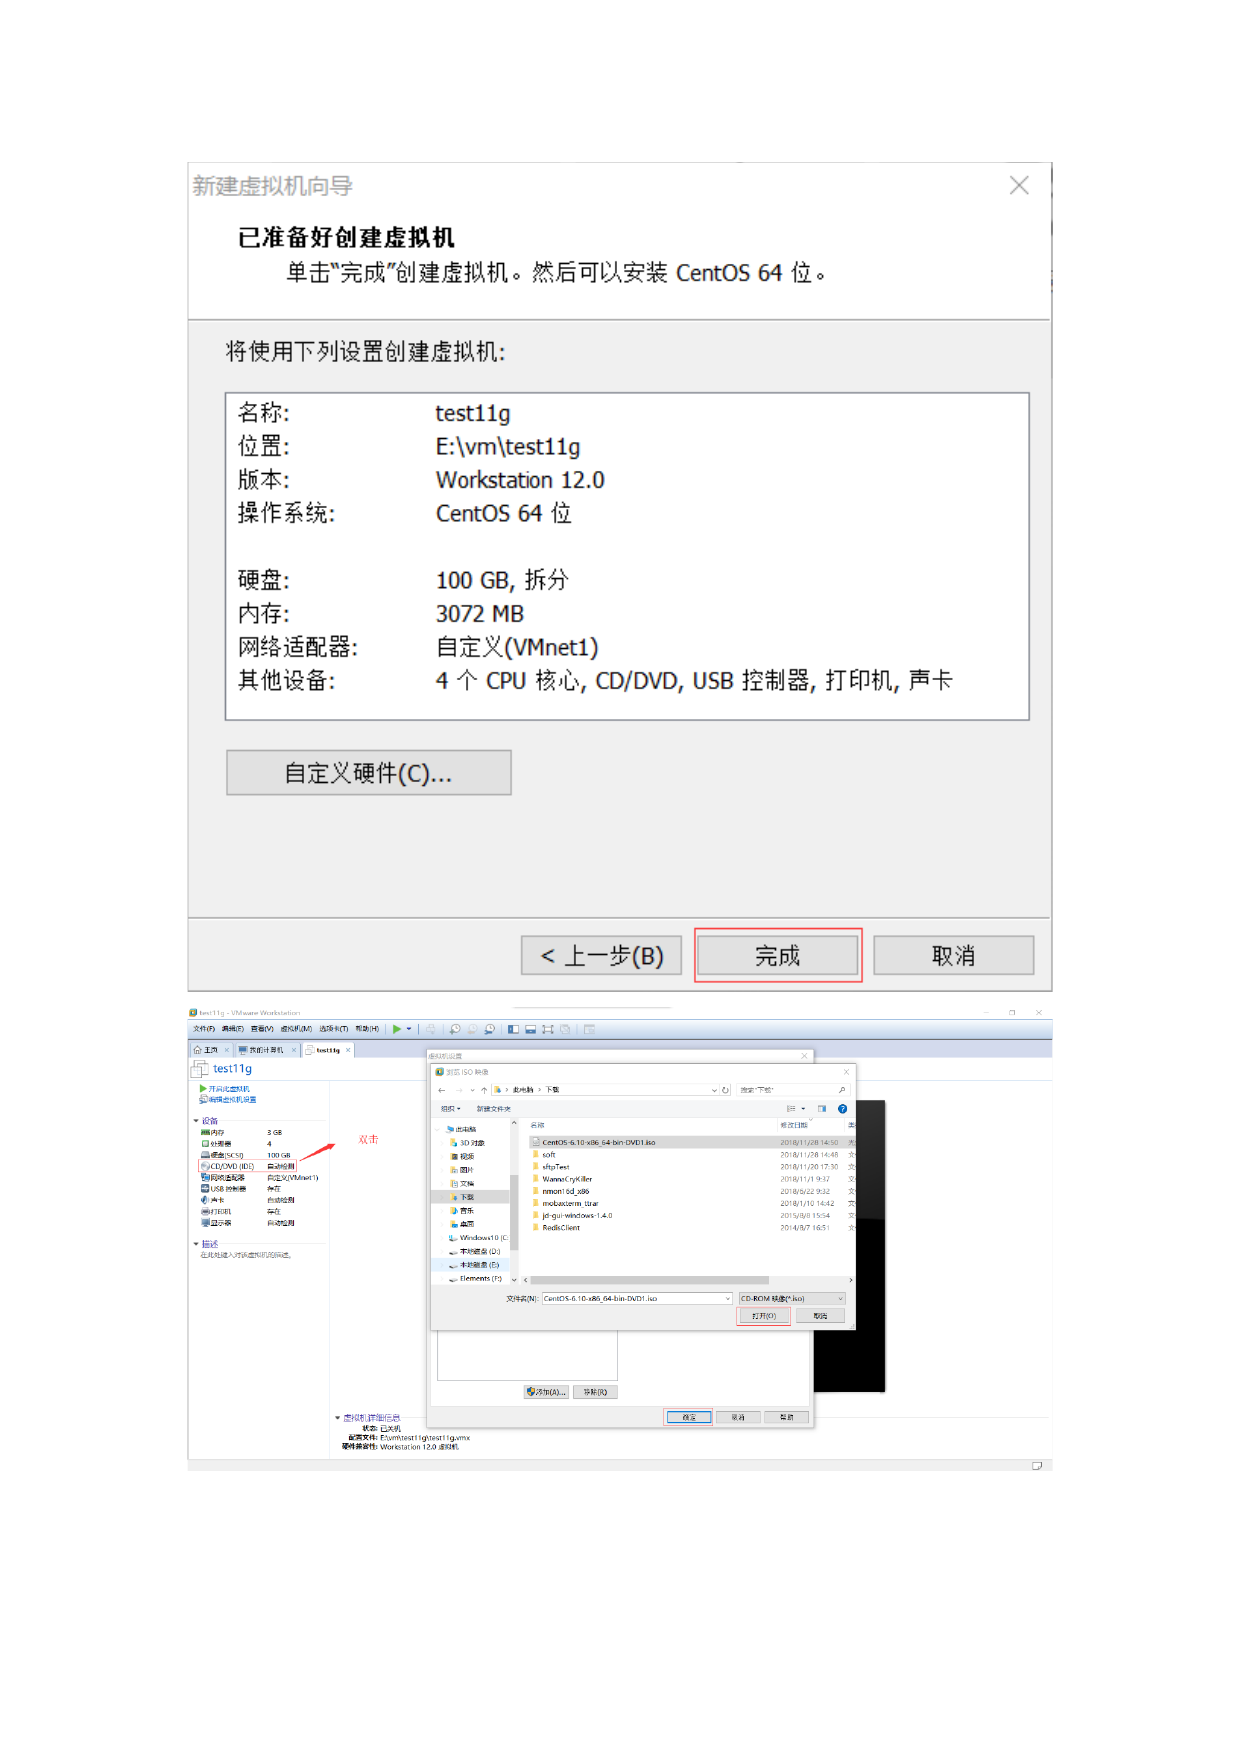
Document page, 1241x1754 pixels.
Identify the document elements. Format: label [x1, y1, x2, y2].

picture [187, 1007, 1053, 1471]
picture [187, 162, 1053, 992]
